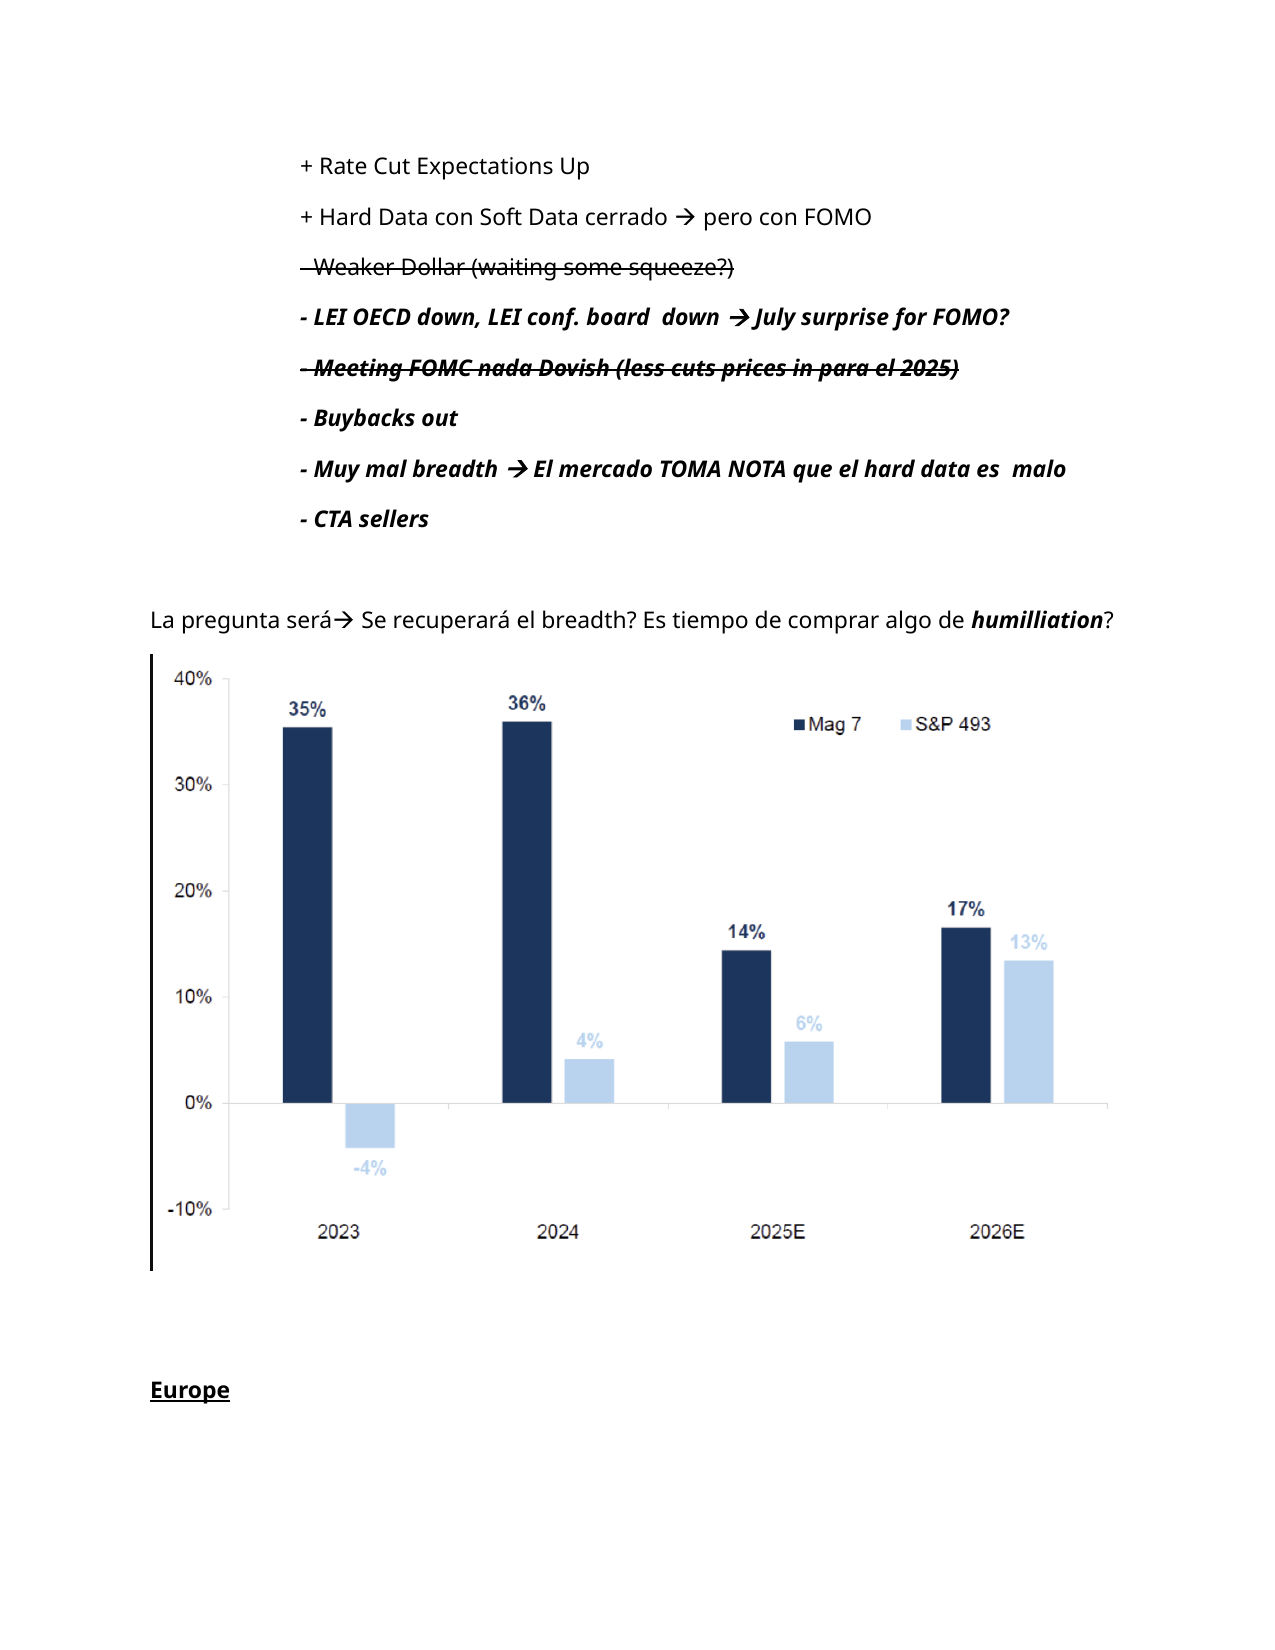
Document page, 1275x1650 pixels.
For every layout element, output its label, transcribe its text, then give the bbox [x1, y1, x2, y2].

text La pregunta será Se recuperará el breadth? Es tiempo de comprar algo de humilliation? [150, 604, 1125, 635]
text + Rate Cut Expectations Up [150, 150, 1125, 181]
text - LEI OECD down, LEI conf. board down July surprise for FOMO? [150, 301, 1125, 332]
list - Weaker Dollar (waiting some squeeze?) [300, 251, 1125, 282]
text - Buybacks out [150, 402, 1125, 433]
text - CTA sellers [150, 503, 1125, 534]
text + Hard Data con Soft Data cerrado pero con FOMO [150, 200, 1125, 232]
text Europe [150, 1374, 1125, 1405]
text - Muy mal breadth El mercado TOMA NOTA que el hard data es malo [150, 452, 1125, 484]
picture [150, 654, 1125, 1271]
text - Meeting FOMC nada Dovish (less cuts prices in para el 2025) [150, 352, 1125, 383]
